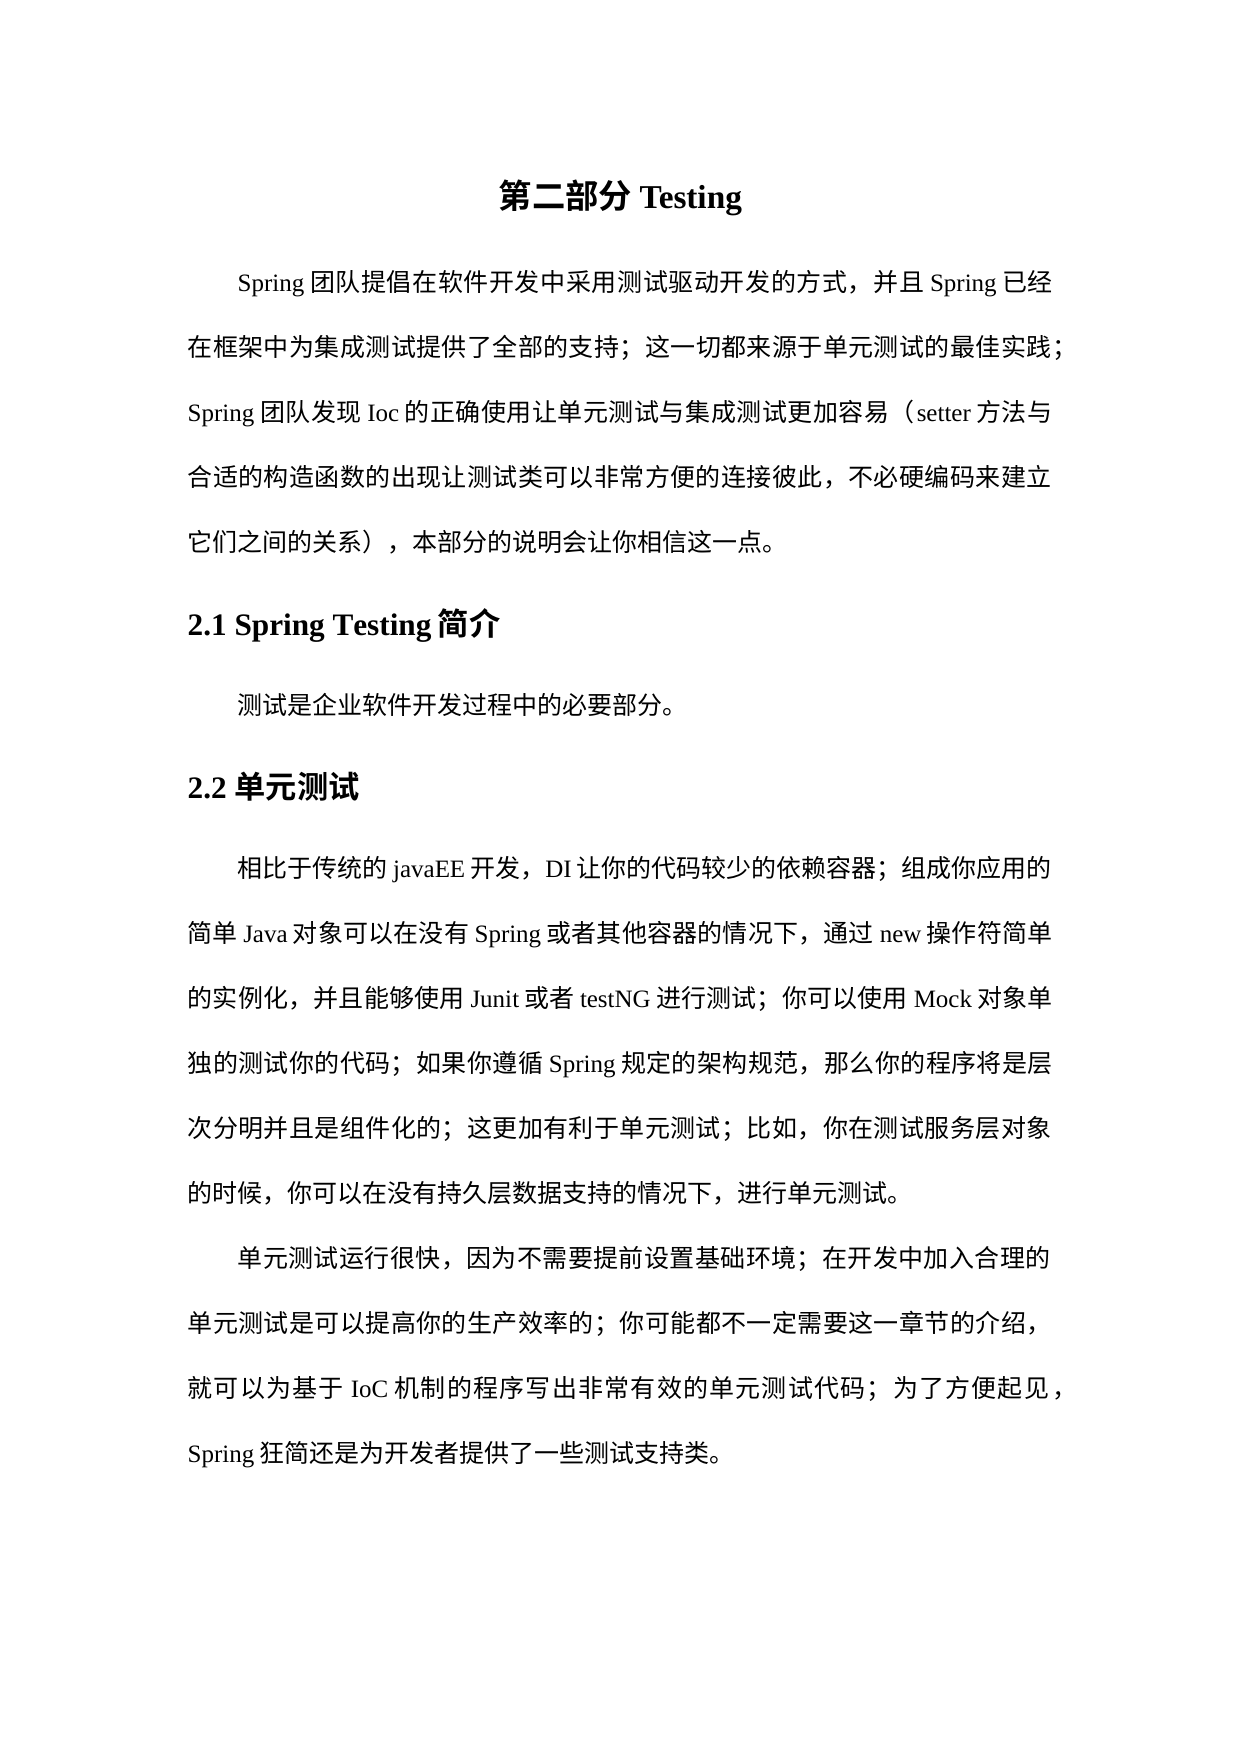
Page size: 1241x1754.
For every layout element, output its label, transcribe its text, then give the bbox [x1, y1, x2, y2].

text 测试是企业软件开发过程中的必要部分。 [187, 671, 1053, 736]
subtitle 第二部分 Testing [187, 162, 1053, 227]
text 单元测试运行很快，因为不需要提前设置基础环境；在开发中加入合理的单元测试是可以提高你的生产效率的；你可能都不一定需要这一章节的介绍，就可以为基于IoC机制的程序写出非常有效的单元测试代码；为了方便起见，Spring狂简还是为开发者提供了一些测试支持类。 [187, 1224, 1053, 1484]
text Spring团队提倡在软件开发中采用测试驱动开发的方式，并且Spring已经在框架中为集成测试提供了全部的支持；这一切都来源于单元测试的最佳实践；Spring团队发现Ioc的正确使用让单元测试与集成测试更加容易（setter方法与合适的构造函数的出现让测试类可以非常方便的连接彼此，不必硬编码来建立它们之间的关系），本部分的说明会让你相信这一点。 [187, 248, 1053, 573]
subtitle 2.2 单元测试 [187, 753, 1053, 818]
text 相比于传统的javaEE开发，DI让你的代码较少的依赖容器；组成你应用的简单Java对象可以在没有Spring或者其他容器的情况下，通过new操作符简单的实例化，并且能够使用Junit或者testNG进行测试；你可以使用Mock对象单独的测试你的代码；如果你遵循Spring规定的架构规范，那么你的程序将是层次分明并且是组件化的；这更加有利于单元测试；比如，你在测试服务层对象的时候，你可以在没有持久层数据支持的情况下，进行单元测试。 [187, 834, 1053, 1224]
subtitle 2.1 Spring Testing简介 [187, 589, 1053, 654]
